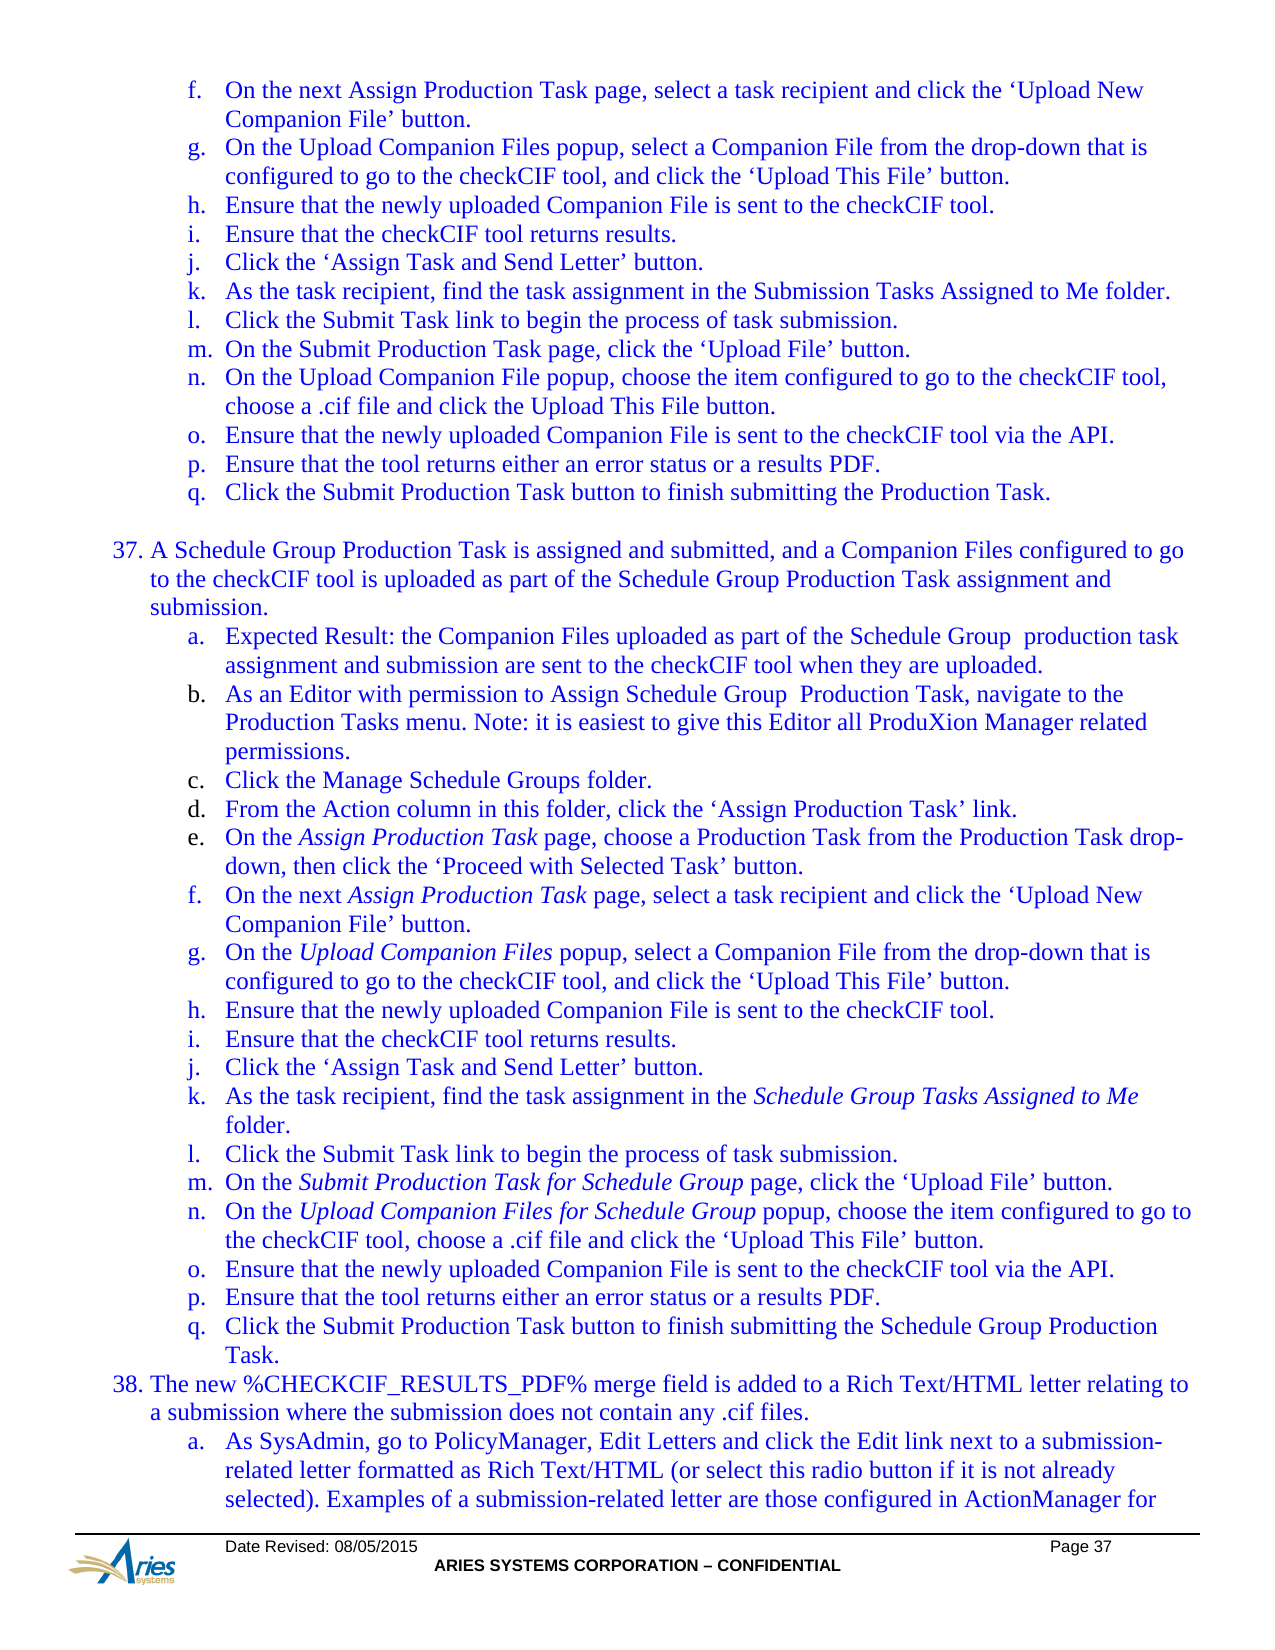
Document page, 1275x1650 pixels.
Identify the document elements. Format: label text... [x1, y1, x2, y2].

list From the Action column in this folder, click the ‘Assign Production Task’ link. [187, 794, 1200, 822]
list On the Submit Production Task page, click the ‘Upload File’ button. [187, 334, 1200, 362]
picture [68, 1538, 175, 1585]
list Ensure that the newly uploaded Companion File is sent to the checkCIF tool. [187, 995, 1200, 1024]
list Click the Submit Production Task button to finish submitting the Schedule Group Production Task. [187, 1311, 1200, 1369]
list Click the ‘Assign Task and Send Letter’ button. [187, 247, 1200, 276]
list A Schedule Group Production Task is assigned and submitted, and a Companion Files configured to go to the checkCIF tool is uploaded as part of the Schedule Group Production Task assignment and submission. [112, 535, 1200, 621]
list Ensure that the checkCIF tool returns results. [187, 219, 1200, 247]
list Ensure that the checkCIF tool returns results. [187, 1024, 1200, 1052]
list As the task recipient, find the task assignment in the Schedule Group Tasks Assigned to Me folder. [187, 1081, 1200, 1139]
list On the Submit Production Task for Schedule Group page, click the ‘Upload File’ button. [187, 1167, 1200, 1196]
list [187, 1426, 1200, 1512]
list Click the Manage Schedule Groups folder. [187, 765, 1200, 794]
list Expected Result: the Companion Files uploaded as part of the Schedule Group production task assignment and submission are sent to the checkCIF tool when they are uploaded. [187, 621, 1200, 679]
list Click the ‘Assign Task and Send Letter’ button. [187, 1052, 1200, 1081]
list As an Editor with permission to Assign Schedule Group Production Task, navigate to the Production Tasks menu. Note: it is easiest to give this Editor all ProduXion Manager related permissions. [187, 679, 1200, 765]
list As the task recipient, find the task assignment in the Submission Tasks Assigned to Me folder. [187, 276, 1200, 305]
list On the next Assign Production Task page, select a task recipient and click the ‘Upload New Companion File’ button. [187, 75, 1200, 132]
list Click the Submit Task link to begin the process of task submission. [187, 305, 1200, 334]
list Ensure that the newly uploaded Companion File is sent to the checkCIF tool via the API. [187, 1254, 1200, 1282]
list Ensure that the newly uploaded Companion File is sent to the checkCIF tool via the API. [187, 420, 1200, 449]
list Ensure that the tool returns either an error status or a results PDF. [187, 1282, 1200, 1311]
list Ensure that the newly uploaded Companion File is sent to the checkCIF tool. [187, 190, 1200, 219]
list On the Upload Companion Files popup, select a Companion File from the drop-down that is configured to go to the checkCIF tool, and click the ‘Upload This File’ button. [187, 937, 1200, 995]
list On the Upload Companion File popup, choose the item configured to go to the checkCIF tool, choose a .cif file and click the Upload This File button. [187, 362, 1200, 420]
list The new %CHECKCIF_RESULTS_PDF% merge field is added to a Rich Text/HTML letter relating to a submission where the submission does not contain any .cif files. [112, 1369, 1200, 1426]
list On the Upload Companion Files for Schedule Group popup, choose the item configured to go to the checkCIF tool, choose a .cif file and click the ‘Upload This File’ button. [187, 1196, 1200, 1254]
list On the Assign Production Task page, choose a Production Task from the Production Task drop-down, then click the ‘Proceed with Selected Task’ button. [187, 822, 1200, 880]
list On the next Assign Production Task page, select a task recipient and click the ‘Upload New Companion File’ button. [187, 880, 1200, 937]
list Click the Submit Task link to begin the process of task submission. [187, 1139, 1200, 1167]
list On the Upload Companion Files popup, select a Companion File from the drop-down that is configured to go to the checkCIF tool, and click the ‘Upload This File’ button. [187, 132, 1200, 190]
list Ensure that the tool returns either an error status or a results PDF. [187, 449, 1200, 477]
list Click the Submit Production Task button to finish submitting the Production Task. [187, 477, 1200, 506]
